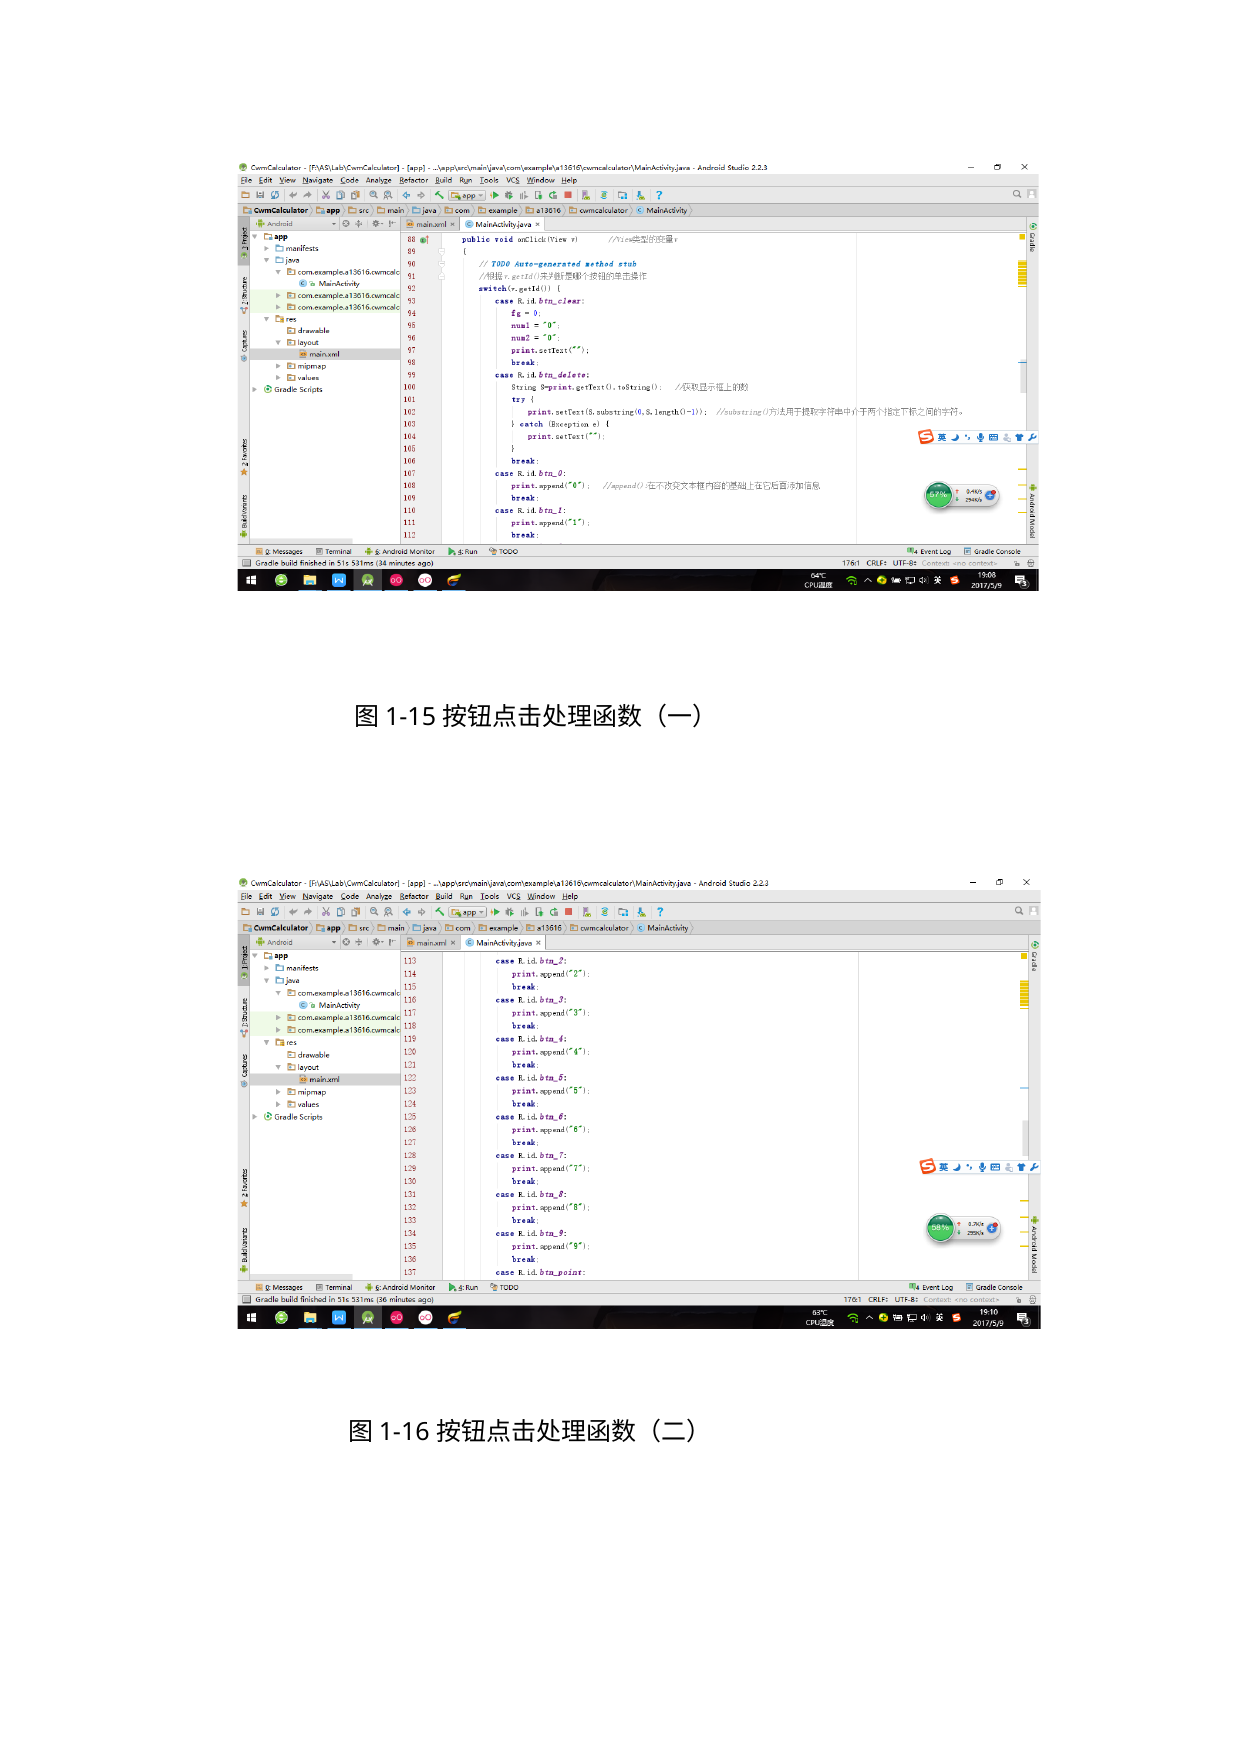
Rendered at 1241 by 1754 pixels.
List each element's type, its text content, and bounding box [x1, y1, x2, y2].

picture [237, 877, 1041, 1329]
text 图 1-16 按钮点击处理函数（二） [187, 1397, 1053, 1462]
picture [237, 162, 1039, 591]
text 图 1-15 按钮点击处理函数（一） [187, 682, 1053, 747]
